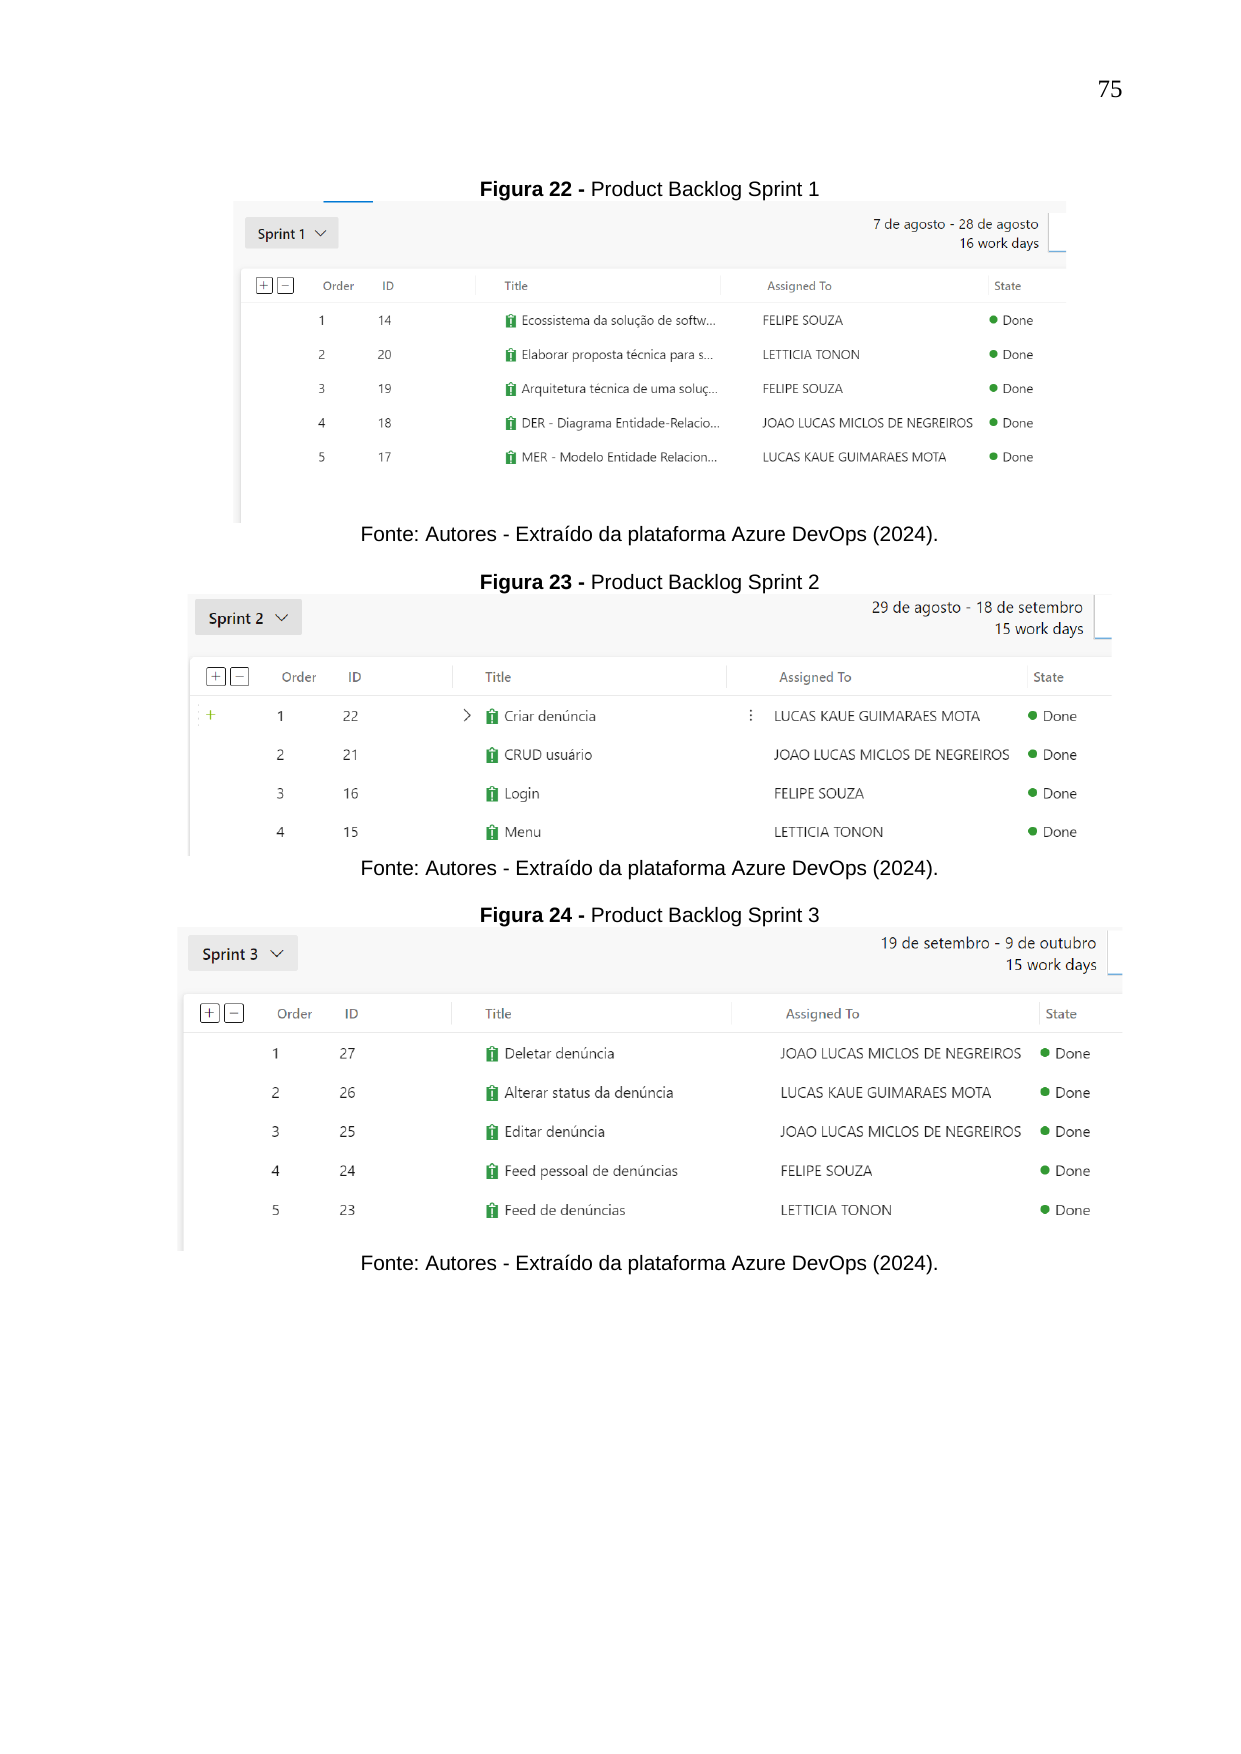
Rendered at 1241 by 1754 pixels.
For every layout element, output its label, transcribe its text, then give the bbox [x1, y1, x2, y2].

text Figura 22 - Product Backlog Sprint 1 [177, 177, 1122, 201]
picture [233, 201, 1067, 523]
text Fonte: Autores - Extraído da plataforma Azure DevOps (2024). [177, 1251, 1122, 1274]
picture [177, 927, 1123, 1251]
text Fonte: Autores - Extraído da plataforma Azure DevOps (2024). [177, 522, 1122, 546]
text Figura 23 - Product Backlog Sprint 2 [177, 570, 1122, 594]
picture [187, 594, 1112, 856]
text Figura 24 - Product Backlog Sprint 3 [177, 903, 1122, 927]
text Fonte: Autores - Extraído da plataforma Azure DevOps (2024). [177, 855, 1122, 879]
